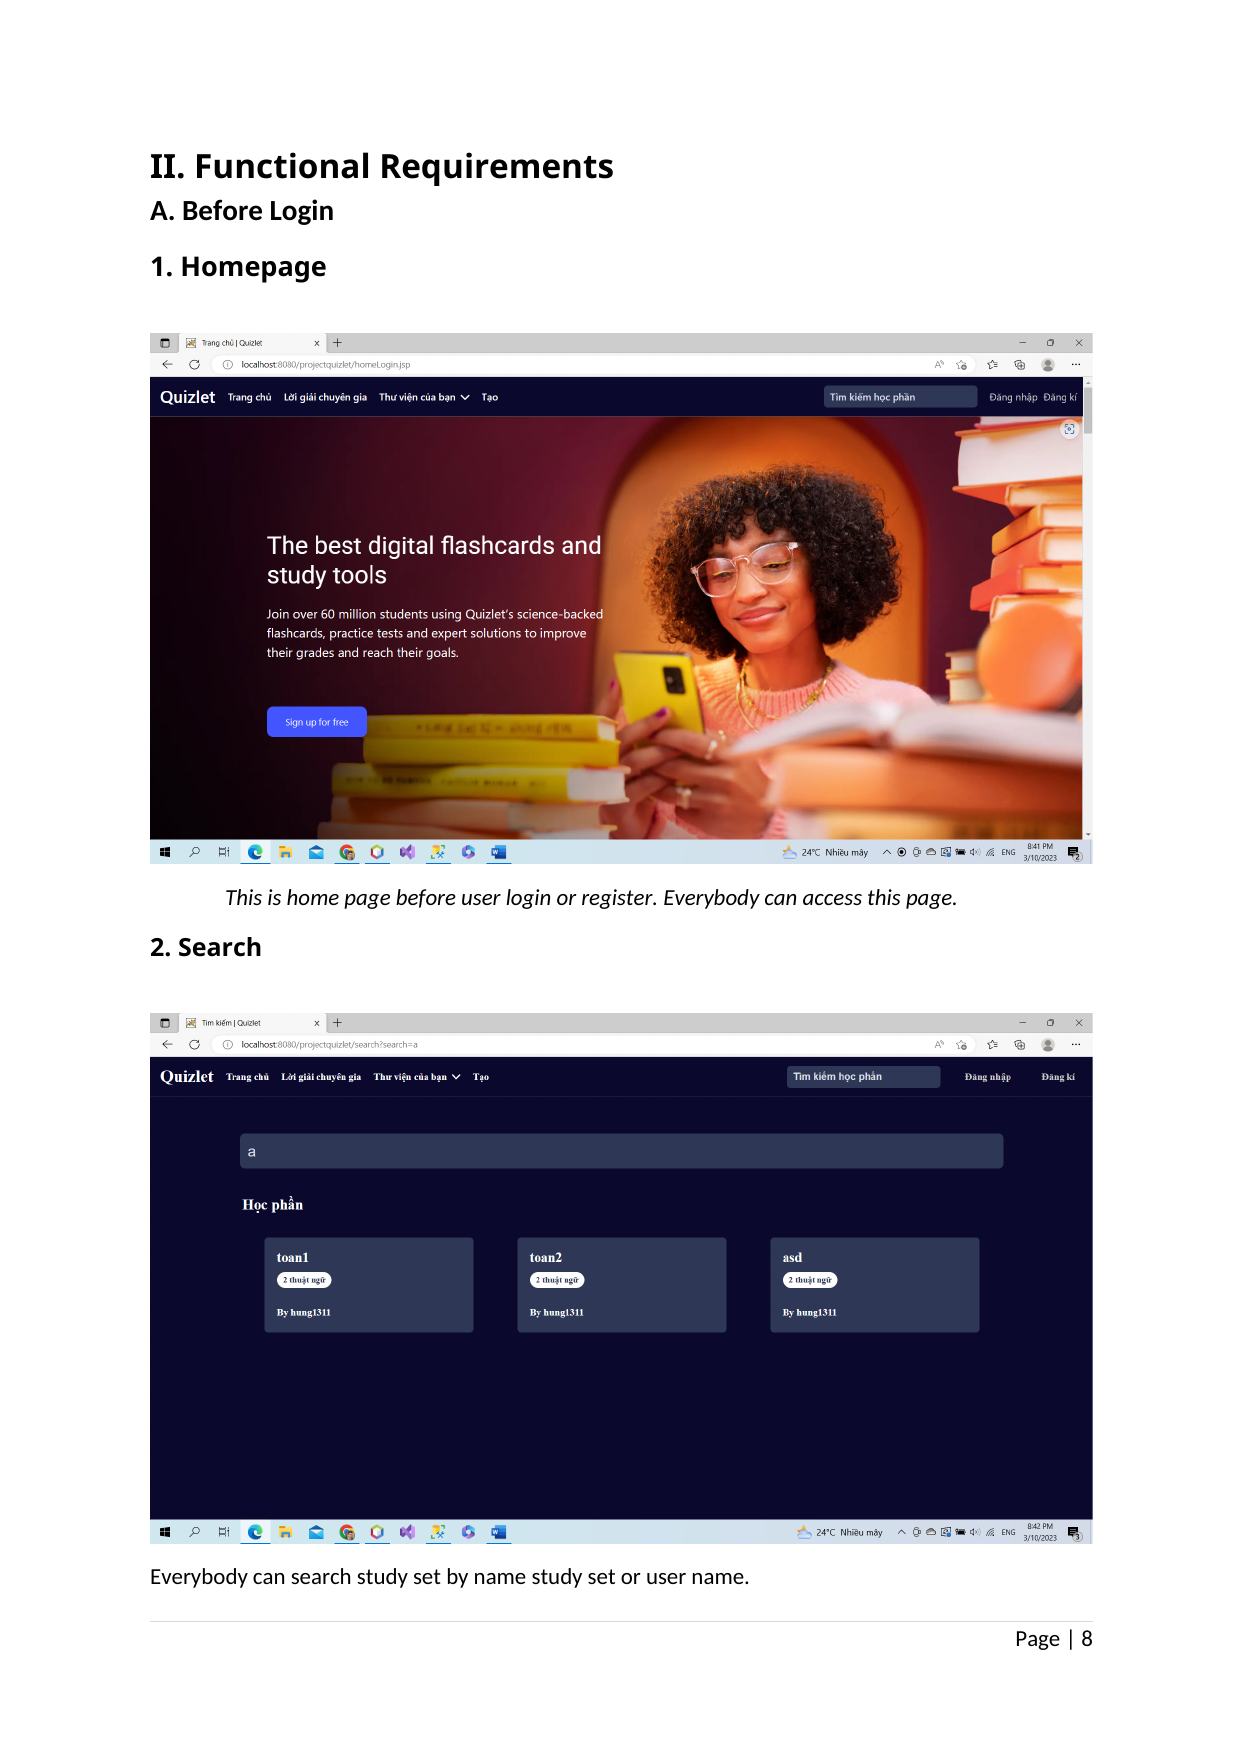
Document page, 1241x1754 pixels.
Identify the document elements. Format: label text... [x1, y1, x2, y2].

text Everybody can search study set by name study set or user name. [150, 1562, 1093, 1591]
subtitle II. Functional Requirements [150, 143, 1093, 188]
picture [150, 333, 1093, 864]
list This is home page before user login or register. Everybody can access this page. [225, 883, 1093, 911]
subtitle 2. Search [150, 930, 1093, 964]
picture [150, 1013, 1093, 1544]
subtitle 1. Homepage [150, 247, 1093, 284]
text A. Before Login [150, 192, 1093, 227]
